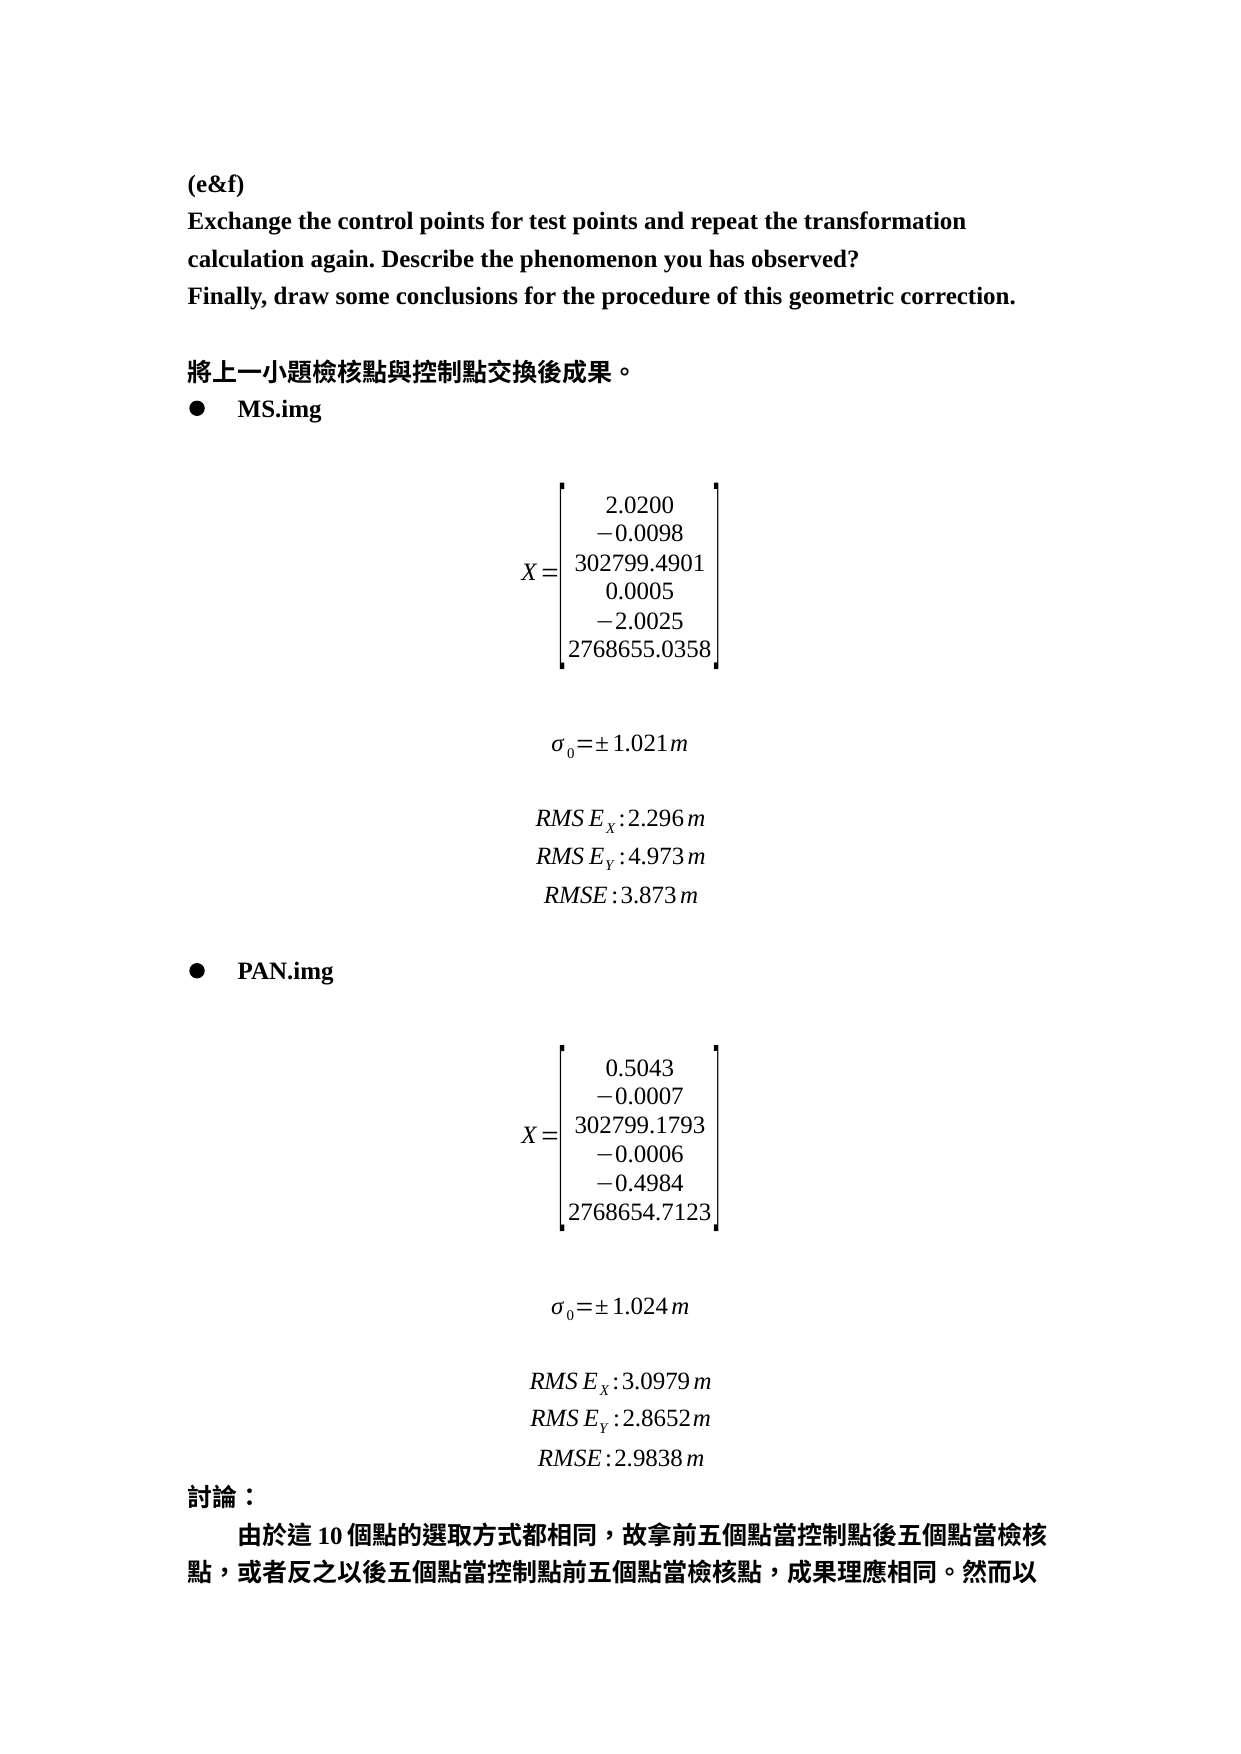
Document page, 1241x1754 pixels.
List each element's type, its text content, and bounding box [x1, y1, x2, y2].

text Finally, draw some conclusions for the procedure of this geometric correction. [187, 277, 1053, 314]
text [187, 1514, 1053, 1589]
text (e&f) [187, 164, 1053, 202]
text Exchange the control points for test points and repeat the transformation calculation again. Describe the phenomenon you has observed? [187, 202, 1053, 277]
text 將上一小題檢核點與控制點交換後成果。 [187, 352, 1053, 389]
list PAN.img [187, 952, 1053, 989]
list MS.img [187, 389, 1053, 427]
text 討論： [187, 1477, 1053, 1514]
